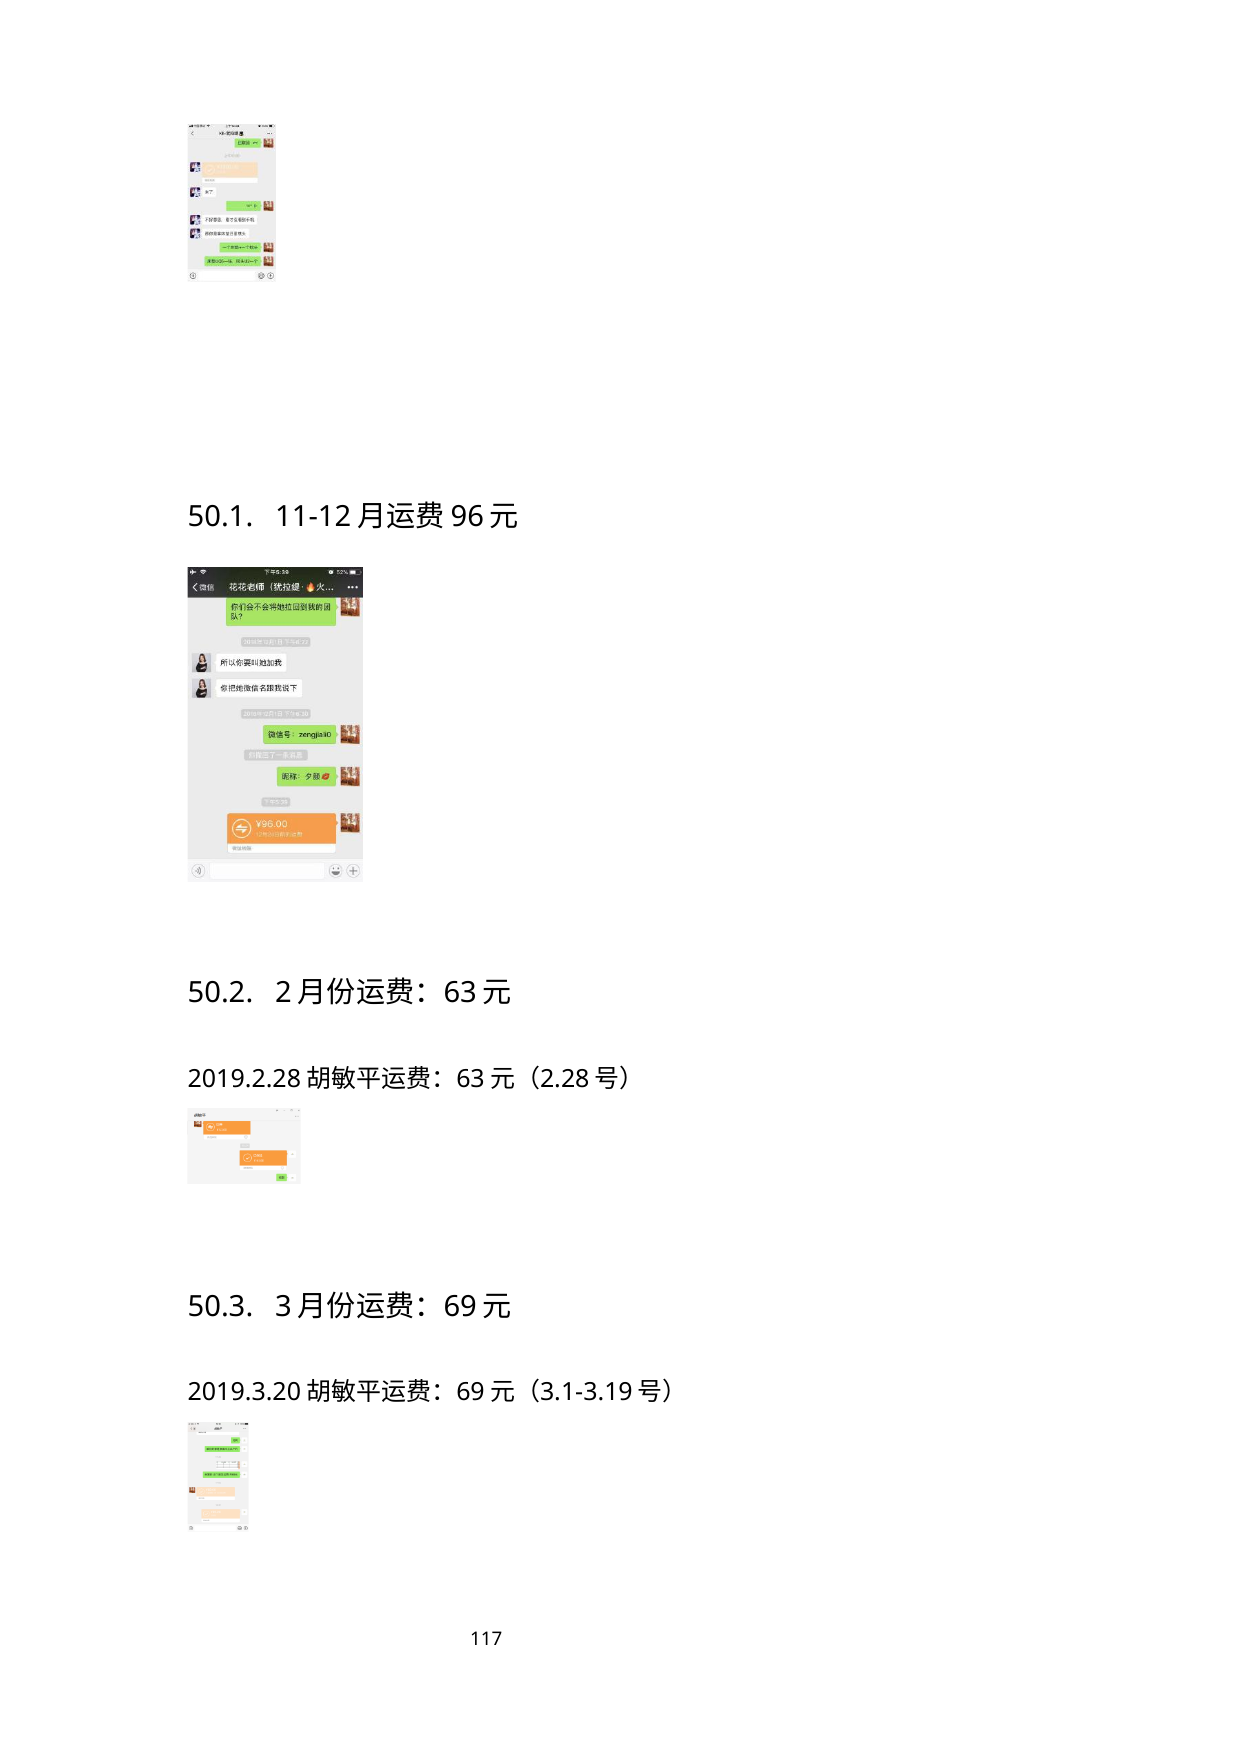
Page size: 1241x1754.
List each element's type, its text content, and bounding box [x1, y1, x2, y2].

picture [187, 1108, 301, 1184]
subtitle 2月份运费：63元 [187, 958, 1053, 1023]
subtitle 11-12月运费96元 [187, 482, 1053, 547]
picture [187, 567, 363, 882]
picture [187, 1422, 249, 1532]
picture [187, 124, 276, 282]
text 2019.3.20胡敏平运费：69元（3.1-3.19号） [187, 1357, 1053, 1422]
subtitle 3月份运费：69元 [187, 1271, 1053, 1336]
text 2019.2.28胡敏平运费：63元（2.28号） [187, 1044, 1053, 1109]
